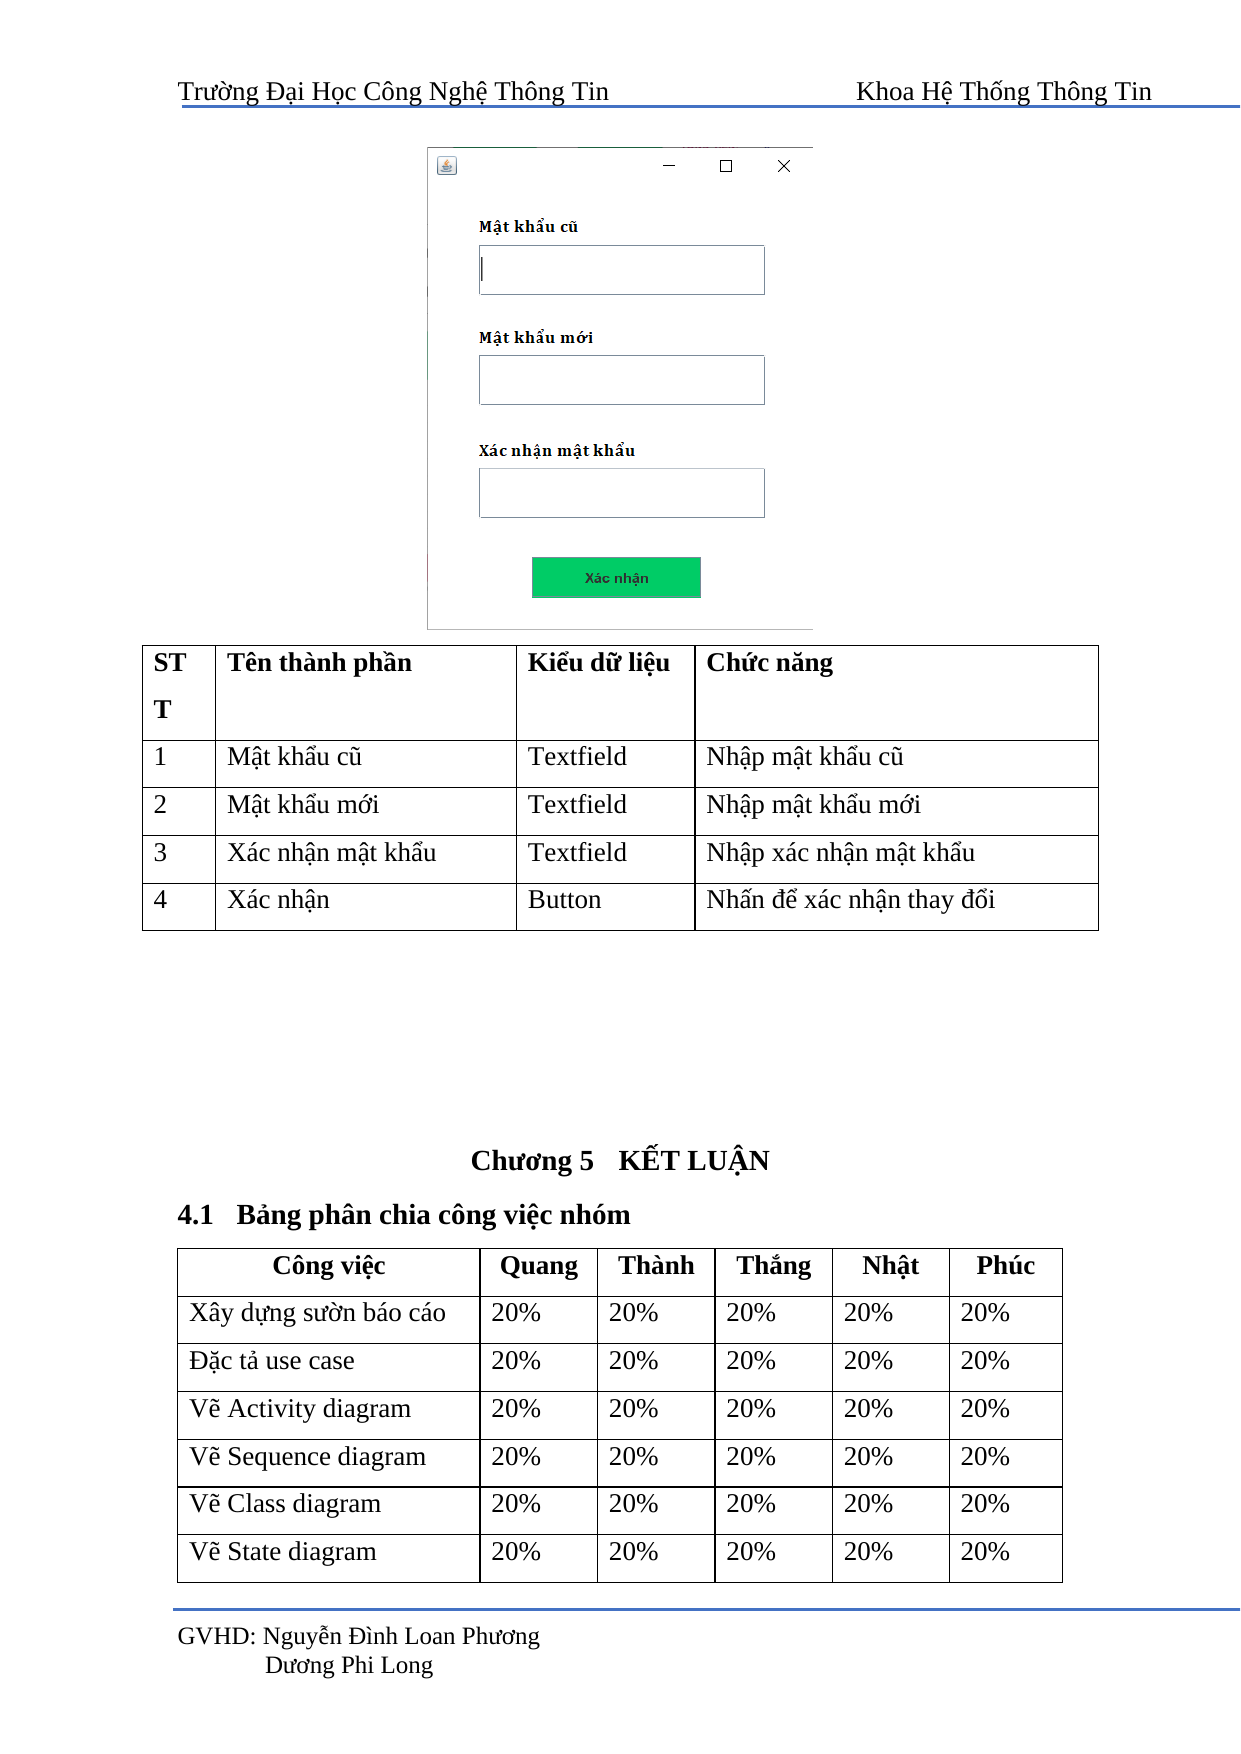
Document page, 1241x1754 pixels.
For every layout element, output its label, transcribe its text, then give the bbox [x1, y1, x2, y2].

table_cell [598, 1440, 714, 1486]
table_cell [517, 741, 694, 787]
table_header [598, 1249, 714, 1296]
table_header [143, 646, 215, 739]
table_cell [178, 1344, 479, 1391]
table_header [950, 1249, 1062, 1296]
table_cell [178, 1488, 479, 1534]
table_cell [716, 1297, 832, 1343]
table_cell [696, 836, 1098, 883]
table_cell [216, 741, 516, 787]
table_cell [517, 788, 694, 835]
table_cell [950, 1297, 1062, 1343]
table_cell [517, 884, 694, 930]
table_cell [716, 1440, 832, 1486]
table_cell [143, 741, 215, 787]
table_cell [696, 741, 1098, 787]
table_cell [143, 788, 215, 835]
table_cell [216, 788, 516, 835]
subtitle Chương 5 KẾT LUẬN [177, 1143, 1063, 1177]
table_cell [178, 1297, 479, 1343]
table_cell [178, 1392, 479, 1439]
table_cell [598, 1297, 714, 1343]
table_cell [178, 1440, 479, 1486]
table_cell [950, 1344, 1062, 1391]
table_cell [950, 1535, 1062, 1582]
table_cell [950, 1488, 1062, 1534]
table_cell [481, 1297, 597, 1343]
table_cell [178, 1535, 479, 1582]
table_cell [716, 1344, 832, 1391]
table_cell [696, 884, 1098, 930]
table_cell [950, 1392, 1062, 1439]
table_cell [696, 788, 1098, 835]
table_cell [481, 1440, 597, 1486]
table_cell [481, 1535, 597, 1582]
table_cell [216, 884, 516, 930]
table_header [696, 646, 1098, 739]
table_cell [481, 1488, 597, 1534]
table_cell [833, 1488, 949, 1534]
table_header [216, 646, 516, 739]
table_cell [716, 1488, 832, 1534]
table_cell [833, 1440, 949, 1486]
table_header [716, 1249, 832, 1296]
picture [427, 147, 813, 630]
subtitle 4.1 Bảng phân chia công việc nhóm [177, 1197, 1063, 1231]
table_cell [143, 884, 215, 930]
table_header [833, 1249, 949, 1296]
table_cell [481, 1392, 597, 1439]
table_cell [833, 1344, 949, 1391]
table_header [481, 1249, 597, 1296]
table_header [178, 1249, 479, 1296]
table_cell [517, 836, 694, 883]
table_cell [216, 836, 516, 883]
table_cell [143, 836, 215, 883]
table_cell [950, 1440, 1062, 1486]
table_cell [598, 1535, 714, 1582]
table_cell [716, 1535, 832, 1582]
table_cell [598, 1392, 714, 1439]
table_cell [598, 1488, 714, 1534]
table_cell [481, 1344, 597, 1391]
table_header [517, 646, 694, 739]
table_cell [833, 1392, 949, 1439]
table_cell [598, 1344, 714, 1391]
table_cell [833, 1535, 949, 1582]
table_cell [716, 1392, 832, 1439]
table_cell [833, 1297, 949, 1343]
